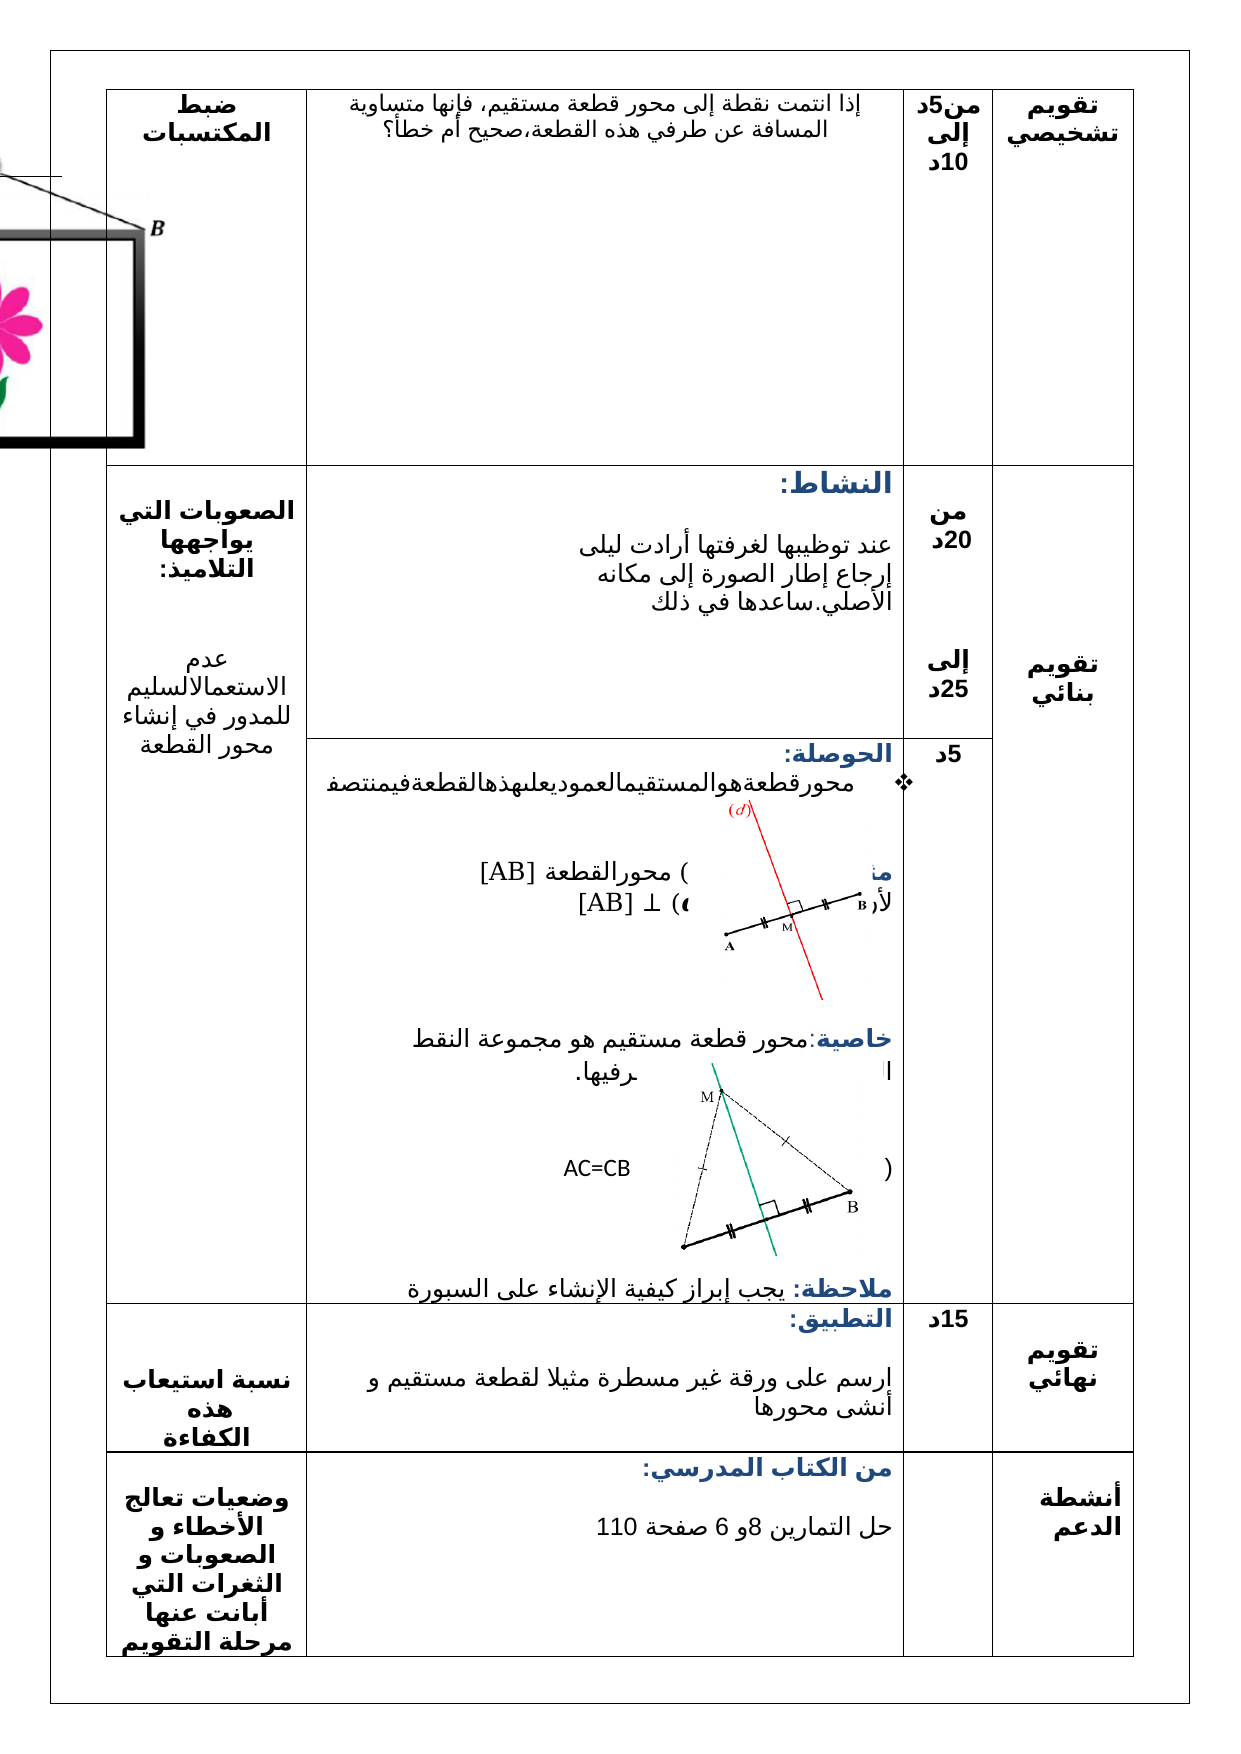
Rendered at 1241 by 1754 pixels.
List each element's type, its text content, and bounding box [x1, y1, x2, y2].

table_cell ضبط المكتسبات [107, 90, 306, 465]
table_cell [107, 1453, 306, 1656]
table_cell تقويم بنائي [993, 466, 1133, 1303]
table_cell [307, 1453, 903, 1656]
table_cell [904, 1453, 992, 1656]
table_cell النشاط: عند توظيبها لغرفتها أرادت ليلى إرجاع إطار الصورة إلى مكانه الأصلي.ساعدها في ذلك [307, 466, 903, 738]
table_cell 5د [904, 739, 992, 1303]
table_cell تقويم تشخيصي [993, 90, 1133, 465]
table_cell نسبة استيعاب هذه الكفاءة [107, 1304, 306, 1451]
picture [688, 797, 873, 1000]
table_cell التطبيق: ارسم على ورقة غير مسطرة مثيلا لقطعة مستقيم و أنشى محورها [307, 1304, 903, 1451]
table_cell إذا انتمت نقطة إلى محور قطعة مستقيم، فإنها متساوية المسافة عن طرفي هذه القطعة،صحيح أم خطأ؟ [307, 90, 903, 465]
table_cell 15د [904, 1304, 992, 1451]
table_cell من20د إلى25د [904, 466, 992, 738]
picture [636, 1056, 884, 1256]
table_cell تقويم نهائي [993, 1304, 1133, 1451]
table_cell الصعوبات التي يواجهها التلاميذ: عدم الاستعمالالسليم للمدور في إنشاء محور القطعة [107, 466, 306, 1303]
table_cell من5د إلى10د [904, 90, 992, 465]
table_cell الحوصلة: محورقطعةهوالمستقيمالعموديعلىهذهالقطعةفيمنتصفها مثال : المستقيم(𝒅) محورالقطعة [AB] لأن: AM = MBو(𝒅) ⊥ [AB] خاصية:محور قطعة مستقيم هو مجموعة النقط المتساوية المسافة عن طرفيها. (d)محور للقطعة [AB] أي: AC=CB ملاحظة: يجب إبراز كيفية الإنشاء على السبورة [307, 739, 903, 1303]
table_cell أنشطة الدعم [993, 1453, 1133, 1656]
